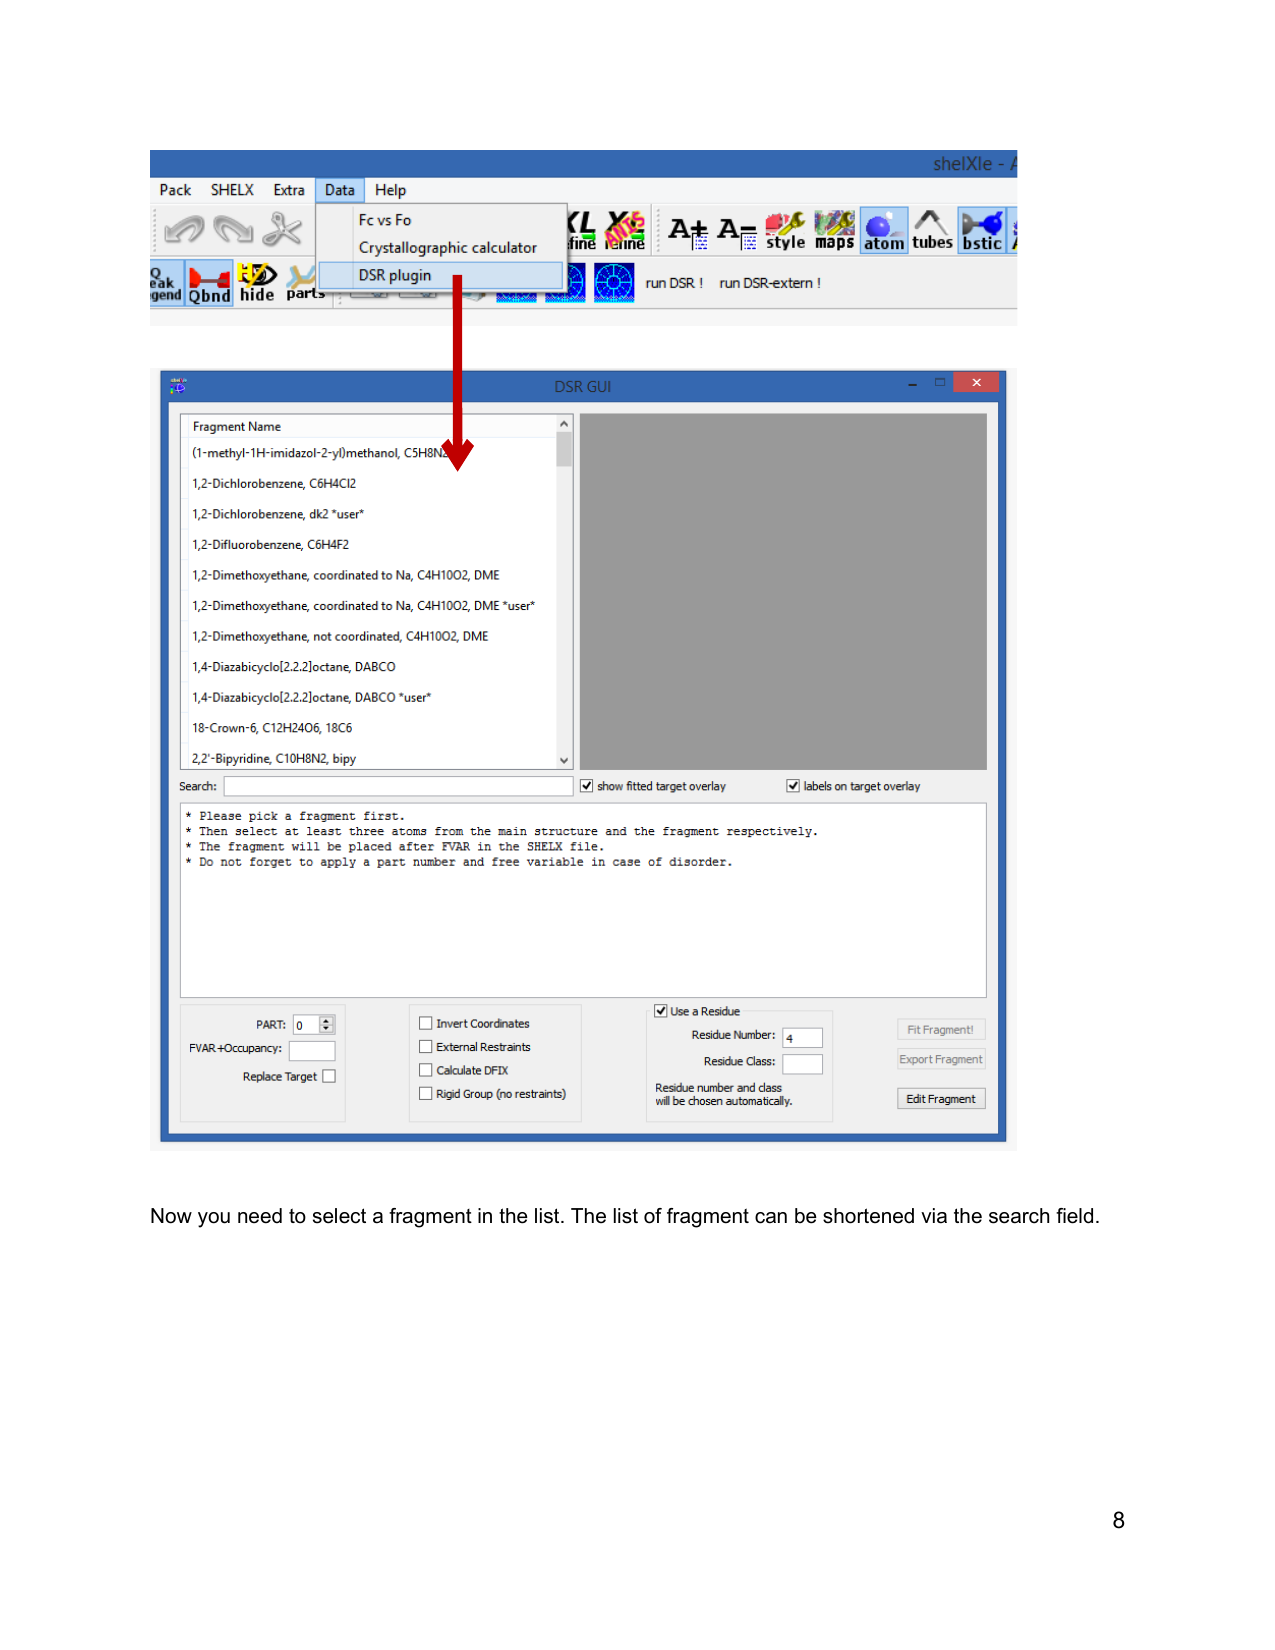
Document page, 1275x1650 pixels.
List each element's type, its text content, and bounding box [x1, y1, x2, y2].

text Now you need to select a fragment in the list. The list of fragment can be shortened via the search field. [150, 1204, 1125, 1228]
picture [150, 368, 1017, 1151]
picture [150, 150, 1018, 326]
